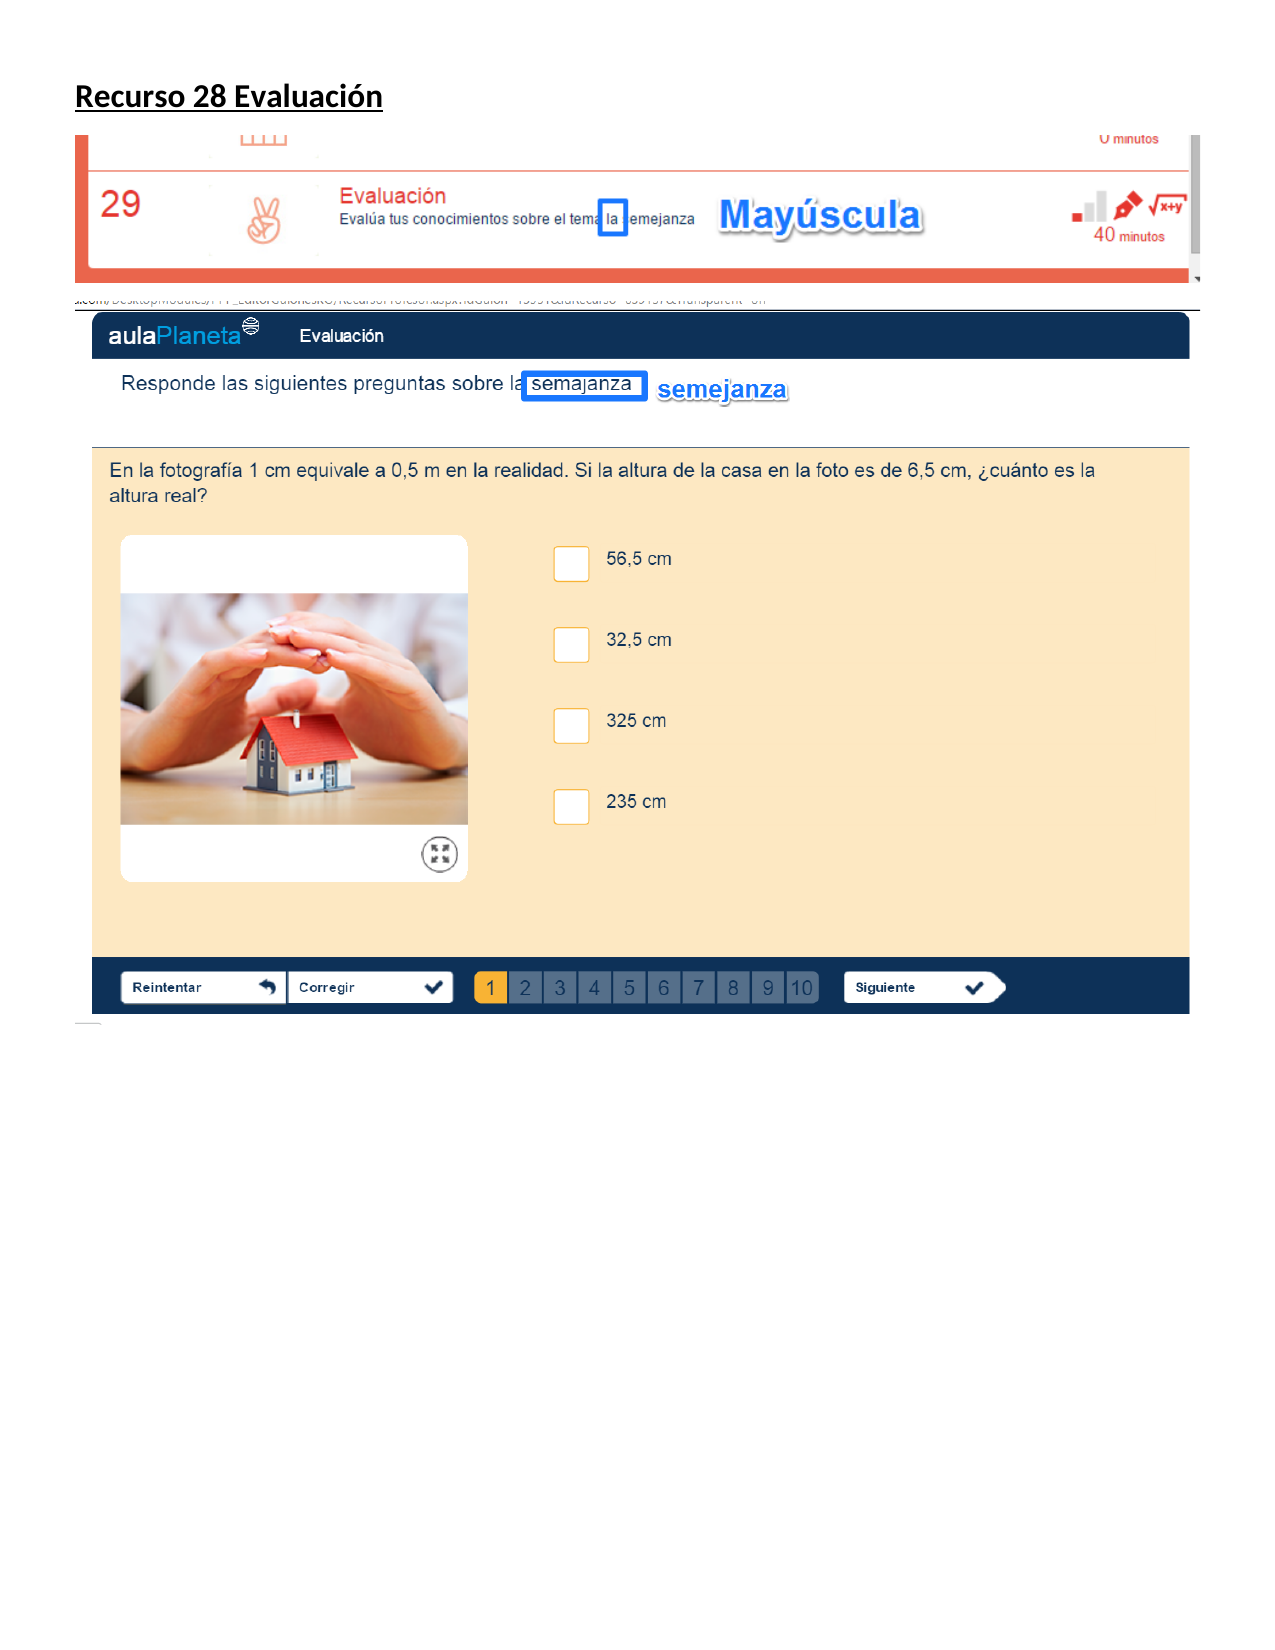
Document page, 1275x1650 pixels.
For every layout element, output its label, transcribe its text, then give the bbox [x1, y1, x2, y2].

text Recurso 28 Evaluación [75, 75, 1200, 116]
picture [75, 301, 1200, 1025]
picture [75, 135, 1200, 283]
